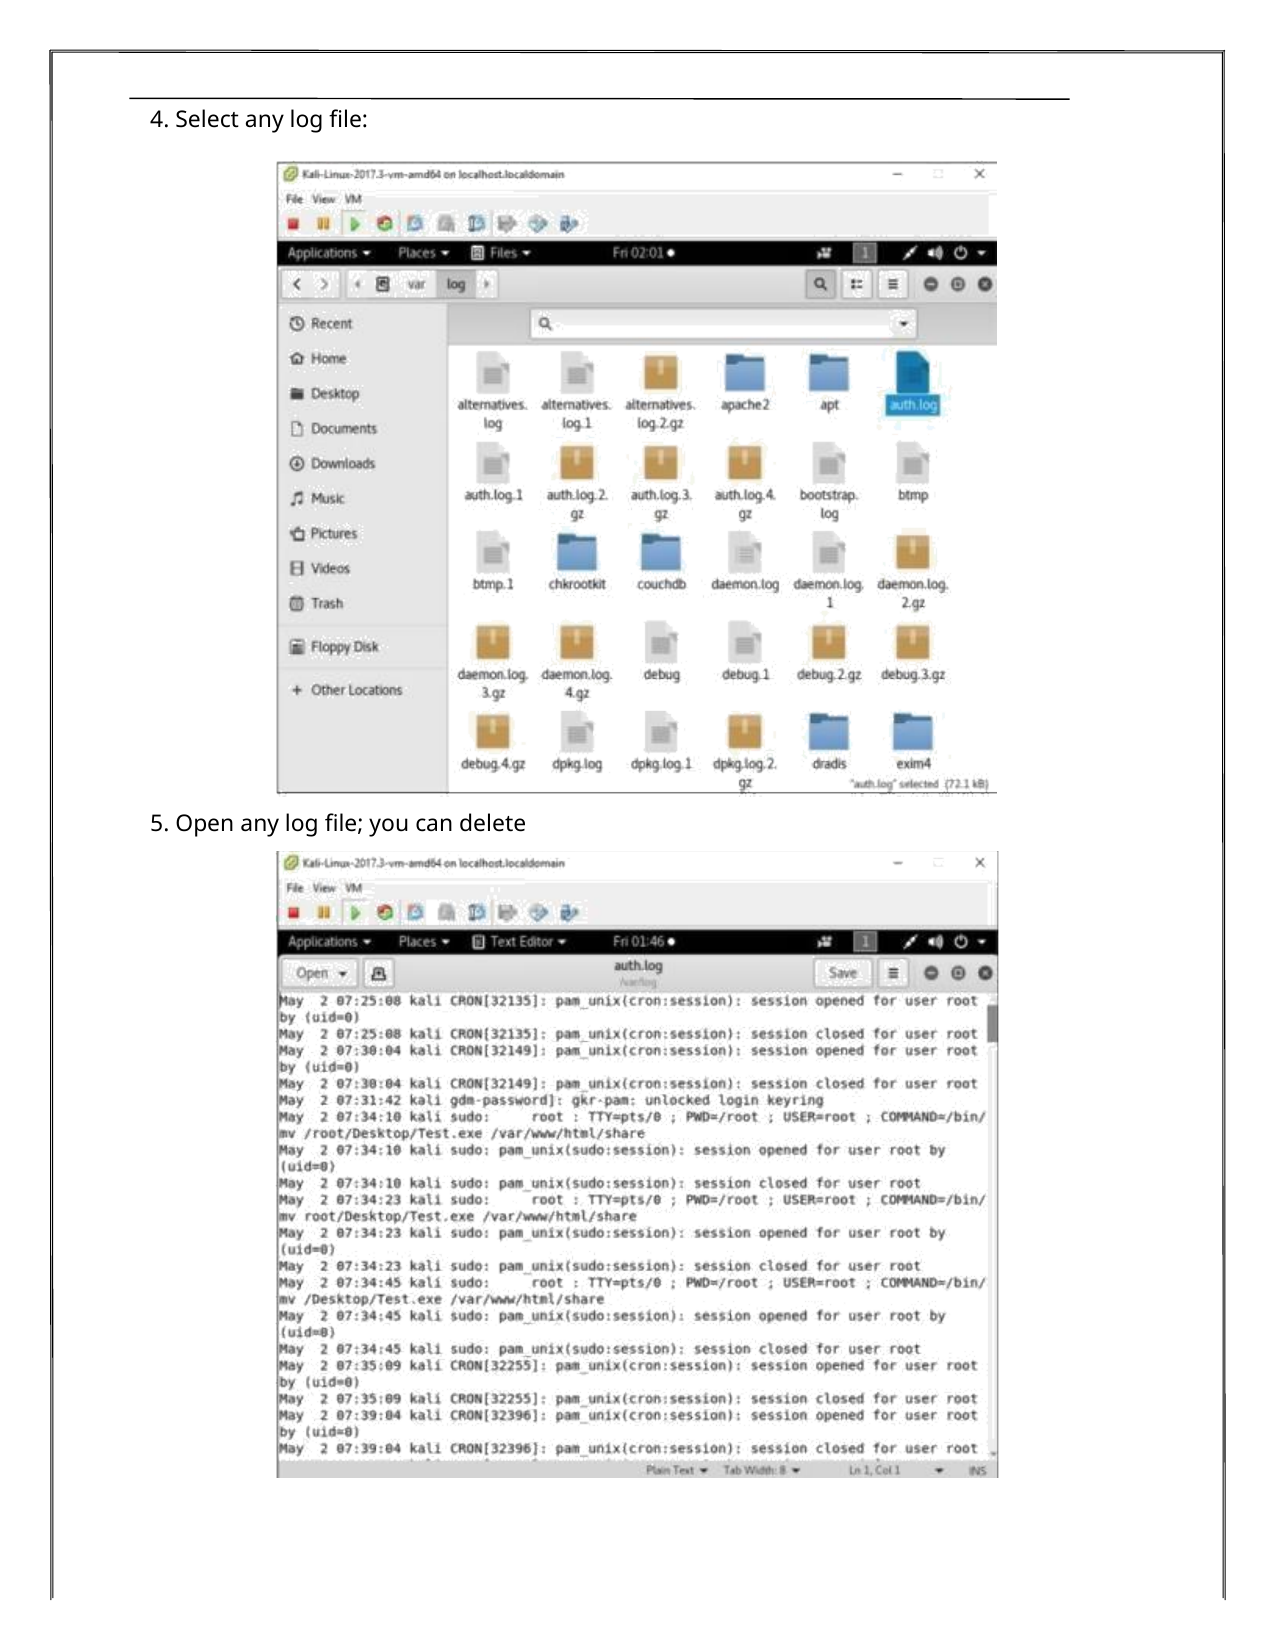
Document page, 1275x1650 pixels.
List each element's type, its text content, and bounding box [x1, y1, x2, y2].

text 5. Open any log file; you can delete [150, 807, 1192, 838]
picture [276, 160, 997, 797]
picture [275, 851, 999, 1478]
text 4. Select any log file: [150, 103, 1192, 134]
